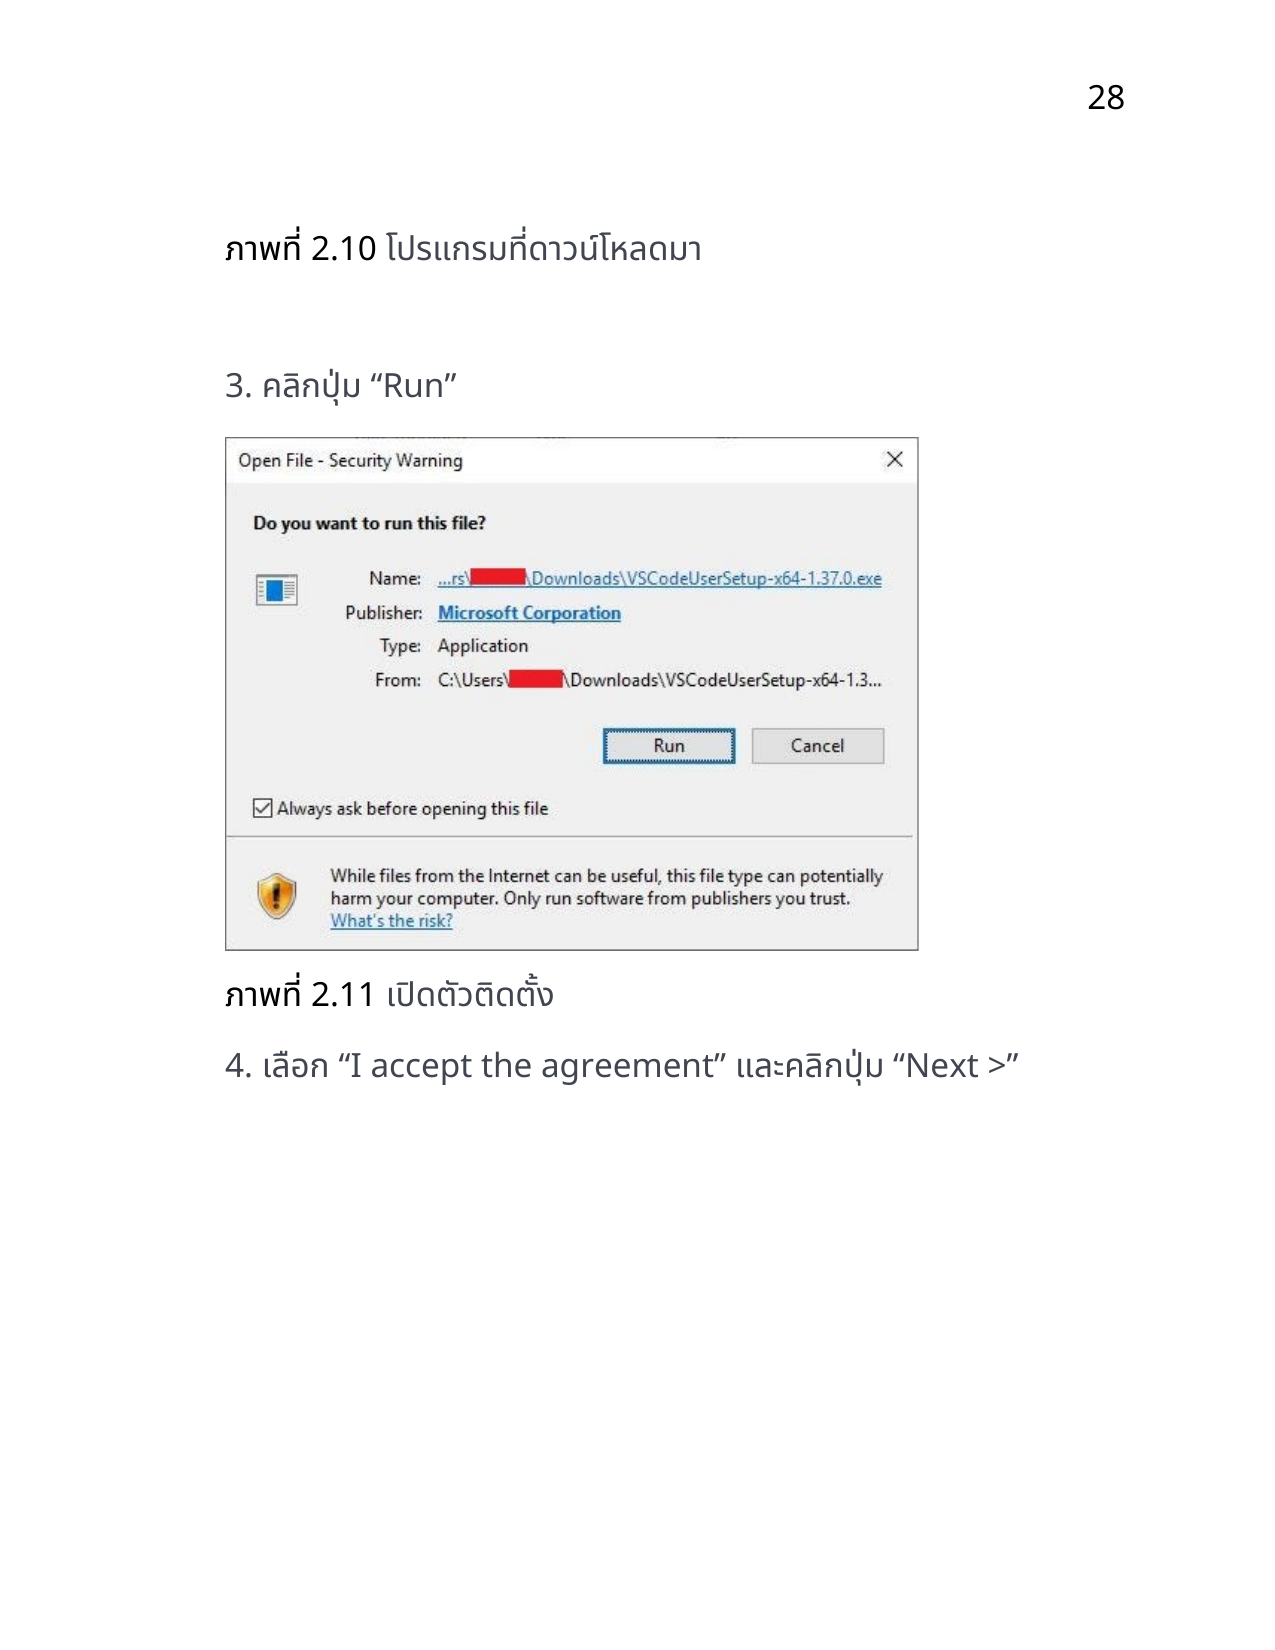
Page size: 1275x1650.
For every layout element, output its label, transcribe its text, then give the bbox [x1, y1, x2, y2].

text ภาพที่ 2.10 โปรแกรมที่ดาวน์โหลดมา [225, 225, 1125, 276]
picture [225, 437, 919, 951]
text ภาพที่ 2.11 เปิดตัวติดตั้ง [225, 970, 1125, 1021]
text 4. เลือก “I accept the agreement” และคลิกปุ่ม “Next >” [225, 1042, 1125, 1092]
text 3. คลิกปุ่ม “Run” [225, 362, 1125, 413]
